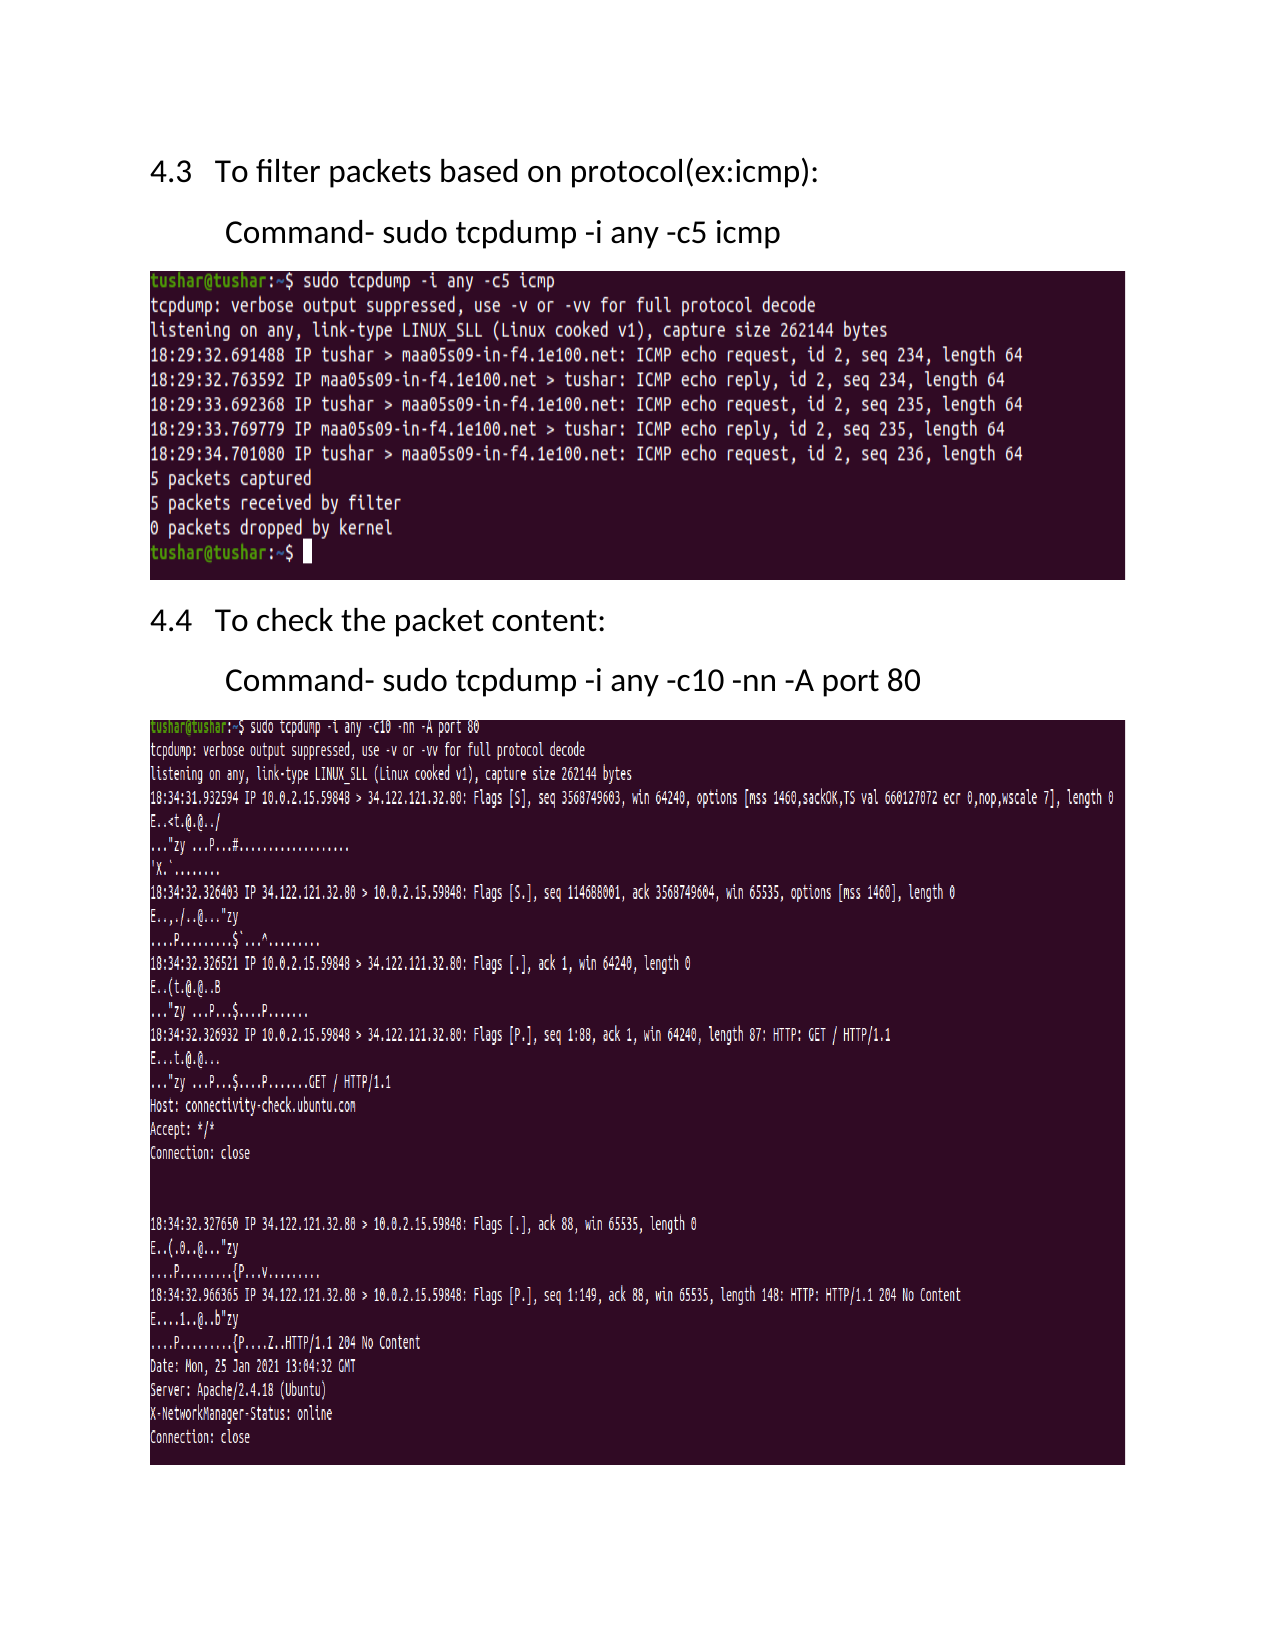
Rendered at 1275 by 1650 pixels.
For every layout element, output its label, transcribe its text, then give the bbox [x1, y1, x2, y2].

picture [150, 271, 1125, 580]
text 4.3 To filter packets based on protocol(ex:icmp): [150, 150, 1125, 191]
text Command- sudo tcpdump -i any -c10 -nn -A port 80 [150, 659, 1125, 700]
picture [150, 720, 1125, 1465]
text Command- sudo tcpdump -i any -c5 icmp [150, 211, 1125, 251]
text 4.4 To check the packet content: [150, 599, 1125, 639]
